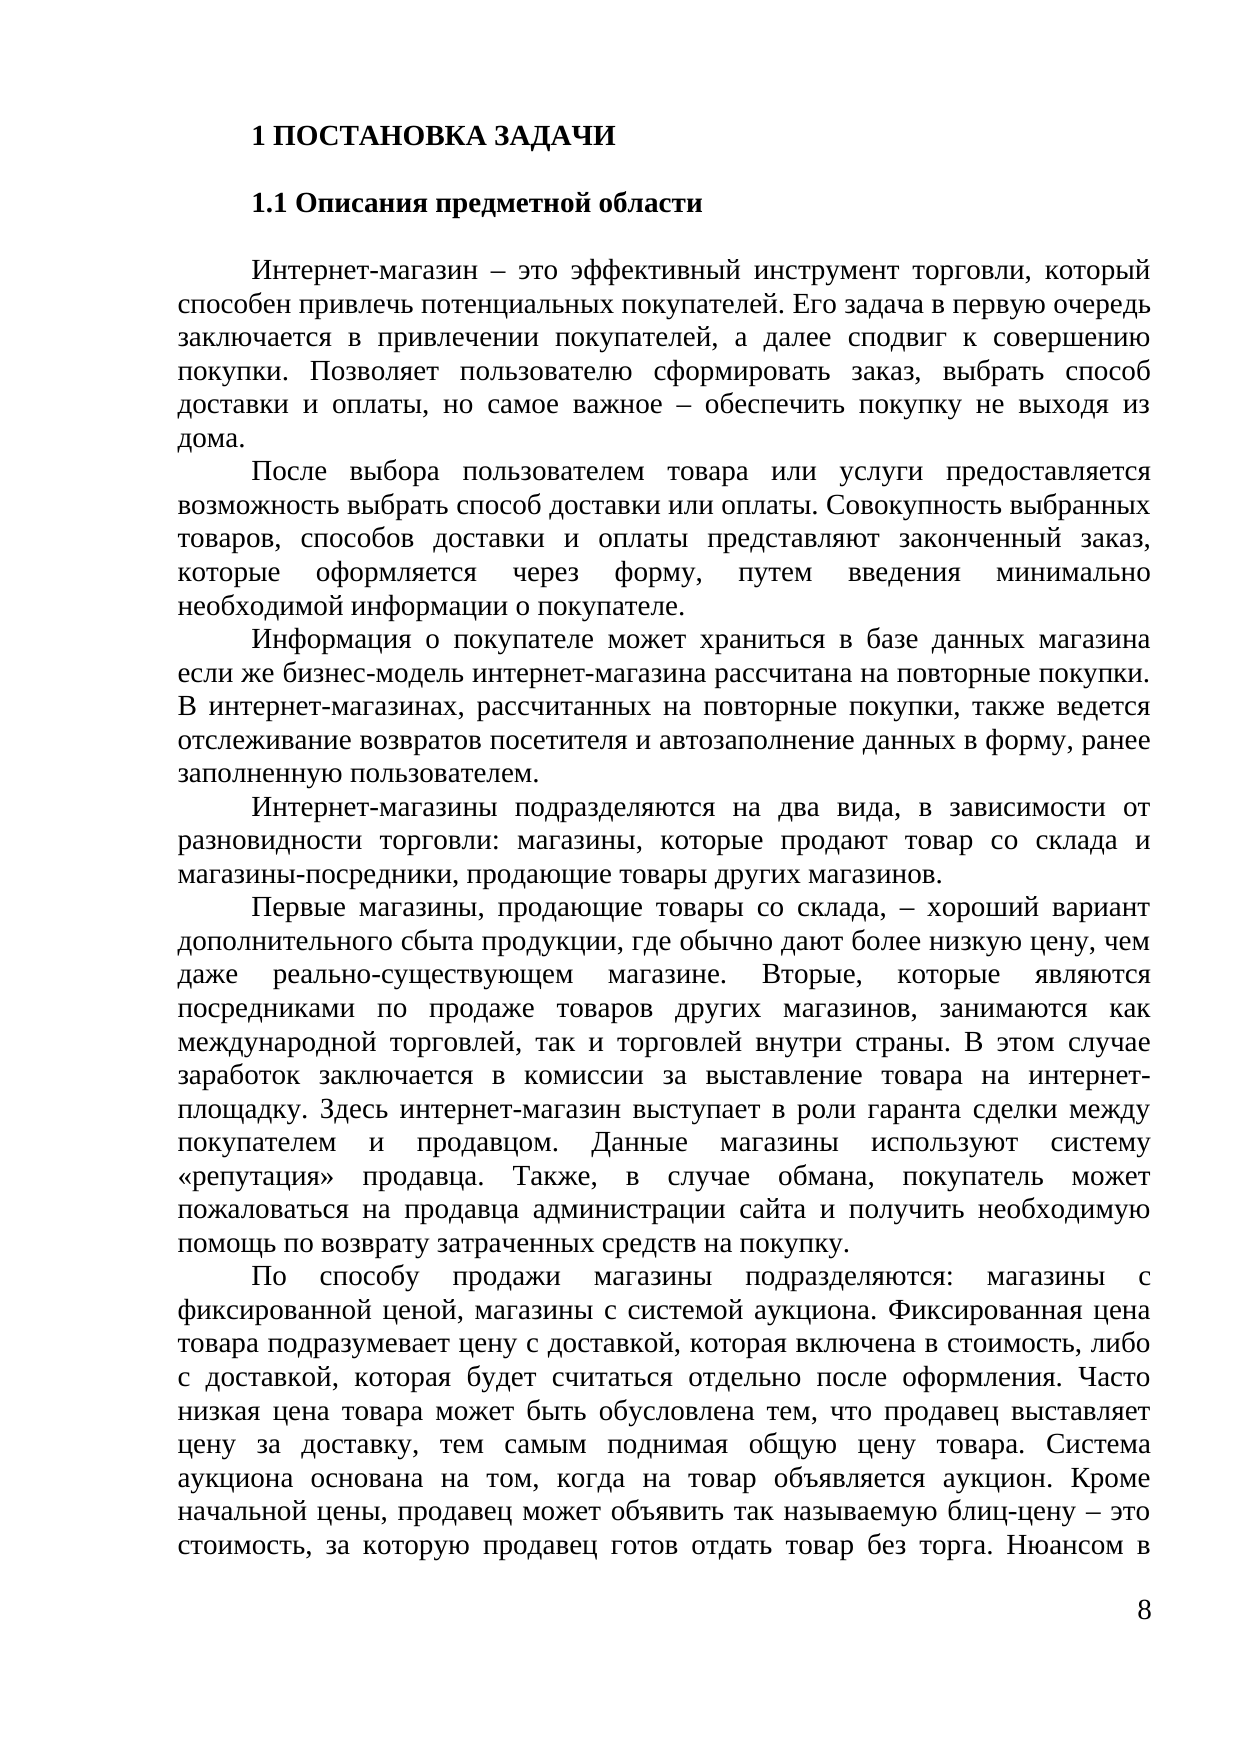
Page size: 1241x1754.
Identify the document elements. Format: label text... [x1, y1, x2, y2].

text 1 ПОСТАНОВКА ЗАДАЧИ [177, 118, 1152, 152]
text Интернет-магазин – это эффективный инструмент торговли, который способен привлечь потенциальных покупателей. Его задача в первую очередь заключается в привлечении покупателей, а далее сподвиг к совершению покупки. Позволяет пользователю сформировать заказ, выбрать способ доставки и оплаты, но самое важное – обеспечить покупку не выходя из дома. [177, 252, 1152, 453]
text Первые магазины, продающие товары со склада, – хороший вариант дополнительного сбыта продукции, где обычно дают более низкую цену, чем даже реально-существующем магазине. Вторые, которые являются посредниками по продаже товаров других магазинов, занимаются как международной торговлей, так и торговлей внутри страны. В этом случае заработок заключается в комиссии за выставление товара на интернет-площадку. Здесь интернет-магазин выступает в роли гаранта сделки между покупателем и продавцом. Данные магазины используют систему «репутация» продавца. Также, в случае обмана, покупатель может пожаловаться на продавца администрации сайта и получить необходимую помощь по возврату затраченных средств на покупку. [177, 889, 1152, 1258]
text 1.1 Описания предметной области [177, 185, 1152, 219]
text После выбора пользователем товара или услуги предоставляется возможность выбрать способ доставки или оплаты. Совокупность выбранных товаров, способов доставки и оплаты представляют законченный заказ, которые оформляется через форму, путем введения минимально необходимой информации о покупателе. [177, 453, 1152, 621]
text Интернет-магазины подразделяются на два вида, в зависимости от разновидности торговли: магазины, которые продают товар со склада и магазины-посредники, продающие товары других магазинов. [177, 789, 1152, 889]
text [177, 1258, 1152, 1560]
text Информация о покупателе может храниться в базе данных магазина если же бизнес-модель интернет-магазина рассчитана на повторные покупки. В интернет-магазинах, рассчитанных на повторные покупки, также ведется отслеживание возвратов посетителя и автозаполнение данных в форму, ранее заполненную пользователем. [177, 621, 1152, 789]
